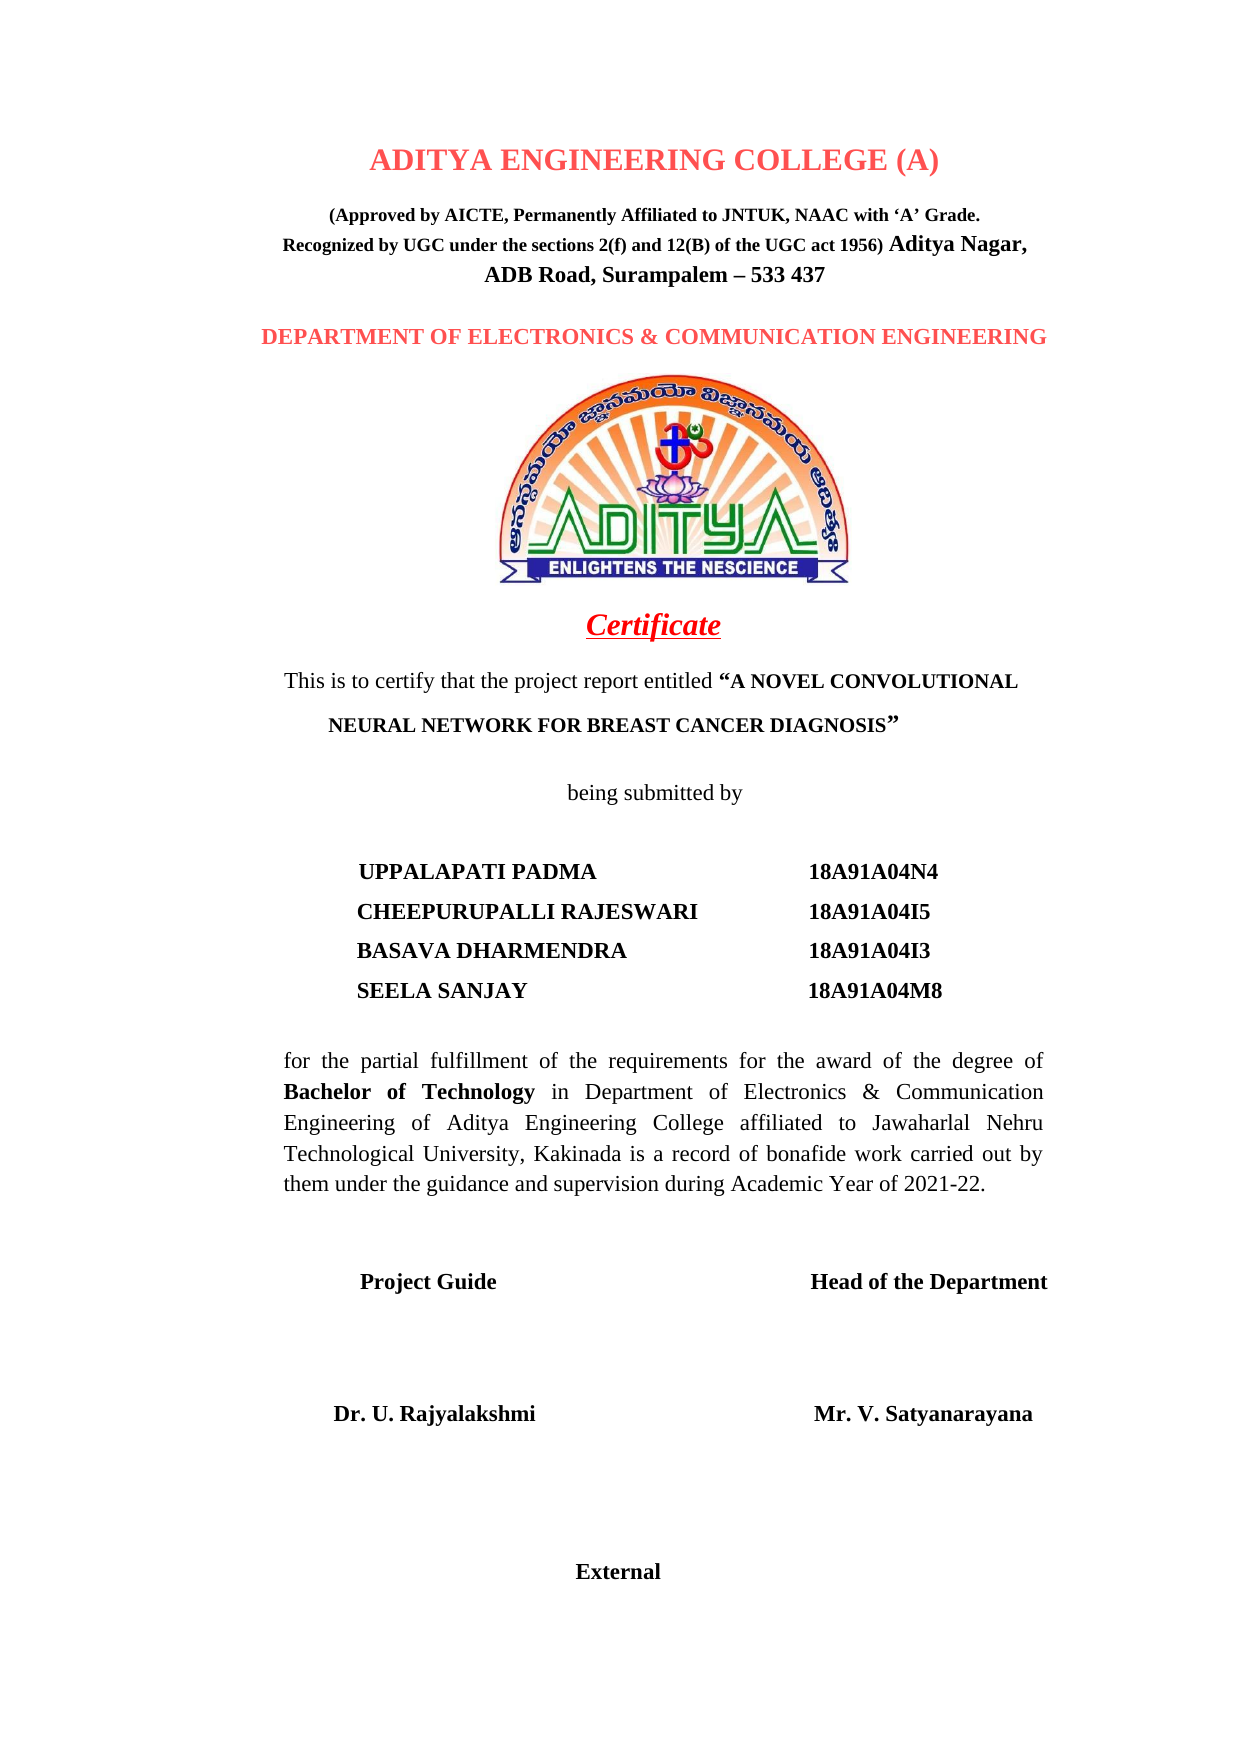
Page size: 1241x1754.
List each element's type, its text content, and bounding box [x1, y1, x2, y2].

text ADITYA ENGINEERING COLLEGE (A) [299, 141, 1009, 177]
text Project Guide Head of the Department [360, 1268, 1103, 1295]
picture [494, 373, 852, 586]
text This is to certify that the project report entitled “A NOVEL CONVOLUTIONAL NEURAL NETWORK FOR BREAST CANCER DIAGNOSIS” [207, 667, 1020, 738]
text DEPARTMENT OF ELECTRONICS & COMMUNICATION ENGINEERING [206, 323, 1103, 350]
text External [133, 1558, 1103, 1584]
text (Approved by AICTE, Permanently Affiliated to JNTUK, NAAC with ‘A’ Grade. Recognized by UGC under the sections 2(f) and 12(B) of the UGC act 1956) Aditya Nagar, ADB Road, Surampalem – 533 437 [282, 204, 1028, 288]
text SEELA SANJAY 18A91A04M8 [283, 977, 1010, 1003]
text for the partial fulfillment of the requirements for the award of the degree of Bachelor of Technology in Department of Electronics & Communication Engineering of Aditya Engineering College affiliated to Jawaharlal Nehru Technological University, Kakinada is a record of bonafide work carried out by them under the guidance and supervision during Academic Year of 2021-22. [283, 1047, 1044, 1197]
text Dr. U. Rajyalakshmi Mr. V. Satyanarayana [133, 1399, 1103, 1426]
text being submitted by [299, 780, 1010, 806]
text BASAVA DHARMENDRA 18A91A04I3 [299, 937, 1010, 964]
text CHEEPURUPALLI RAJESWARI 18A91A04I5 [299, 898, 1010, 924]
text UPPALAPATI PADMA 18A91A04N4 [283, 858, 1010, 885]
